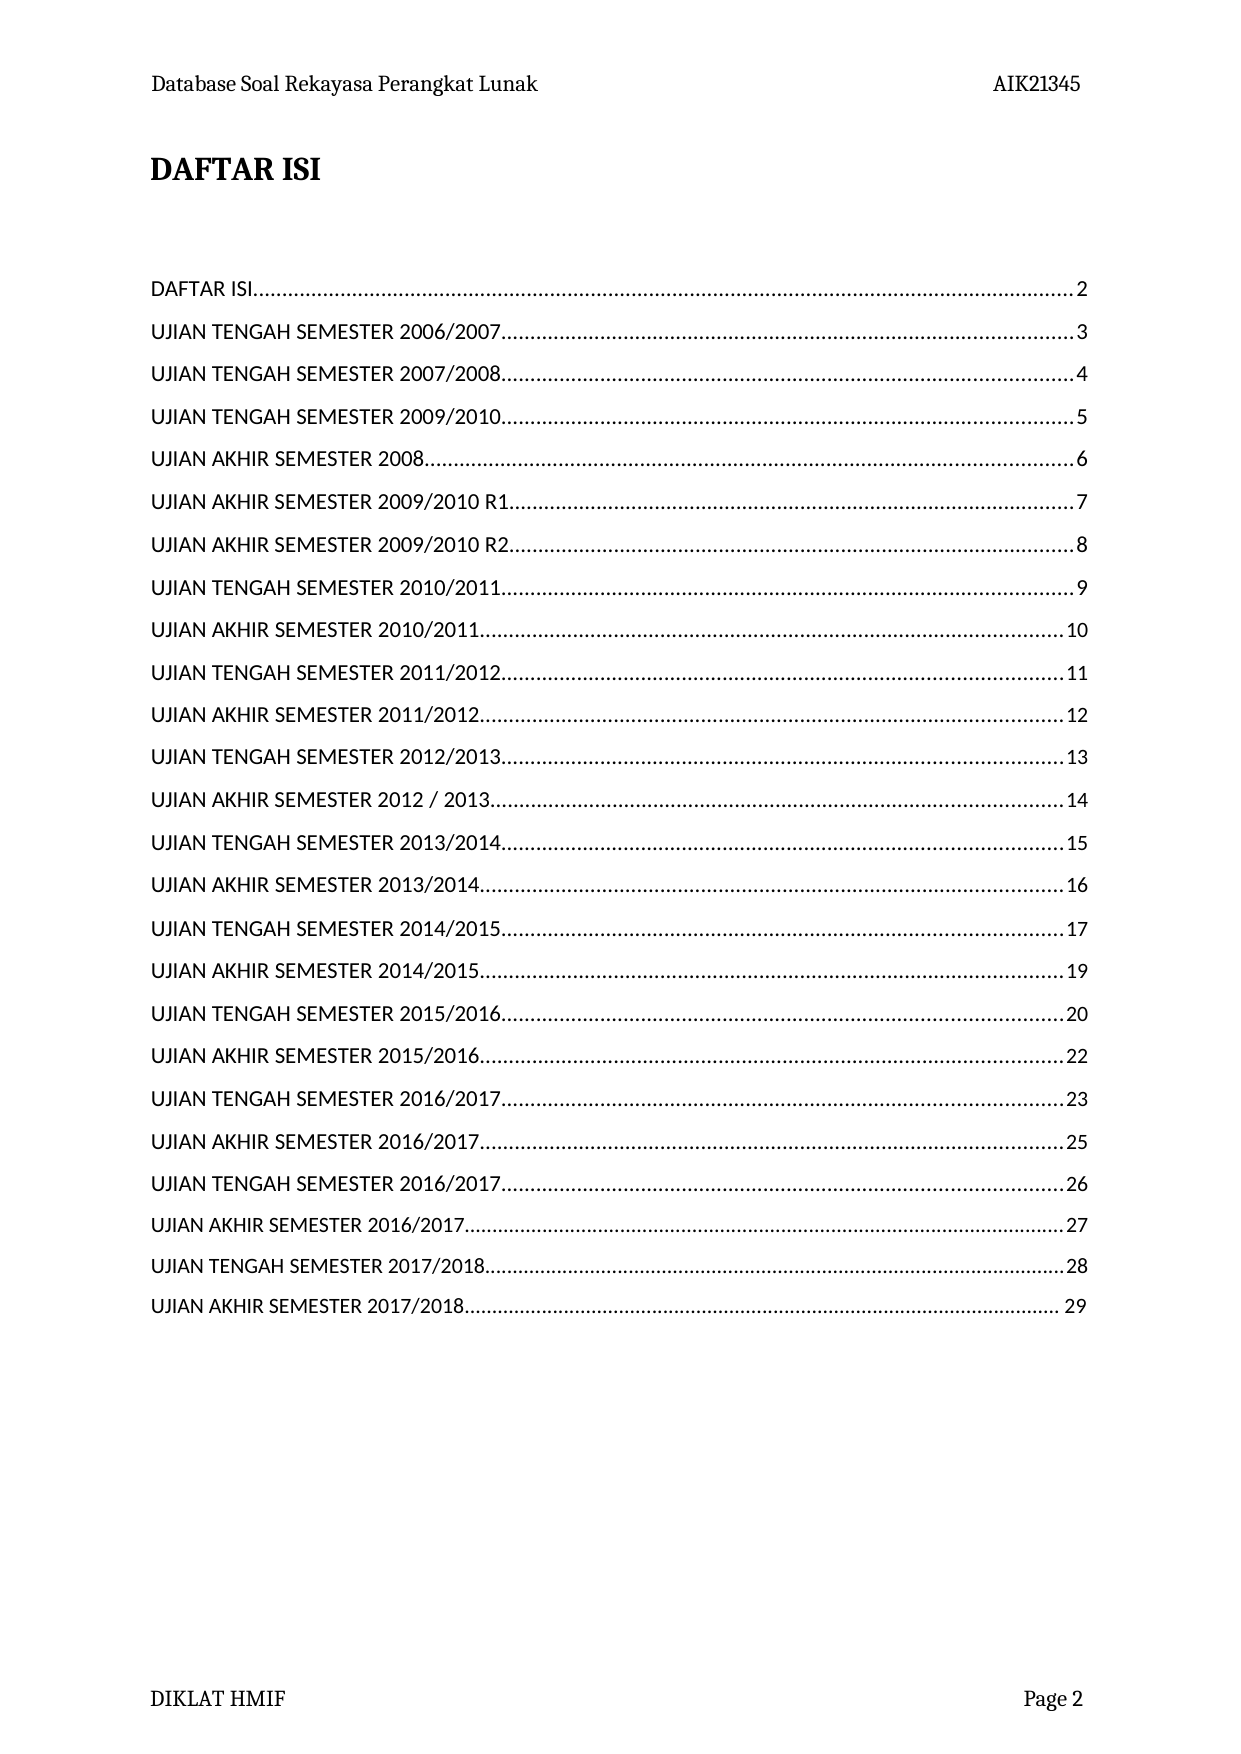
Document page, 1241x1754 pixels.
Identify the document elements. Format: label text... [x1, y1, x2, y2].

text DIKLAT HMIF Page 2 [150, 1685, 1240, 1712]
subtitle DAFTAR ISI [150, 150, 1240, 188]
